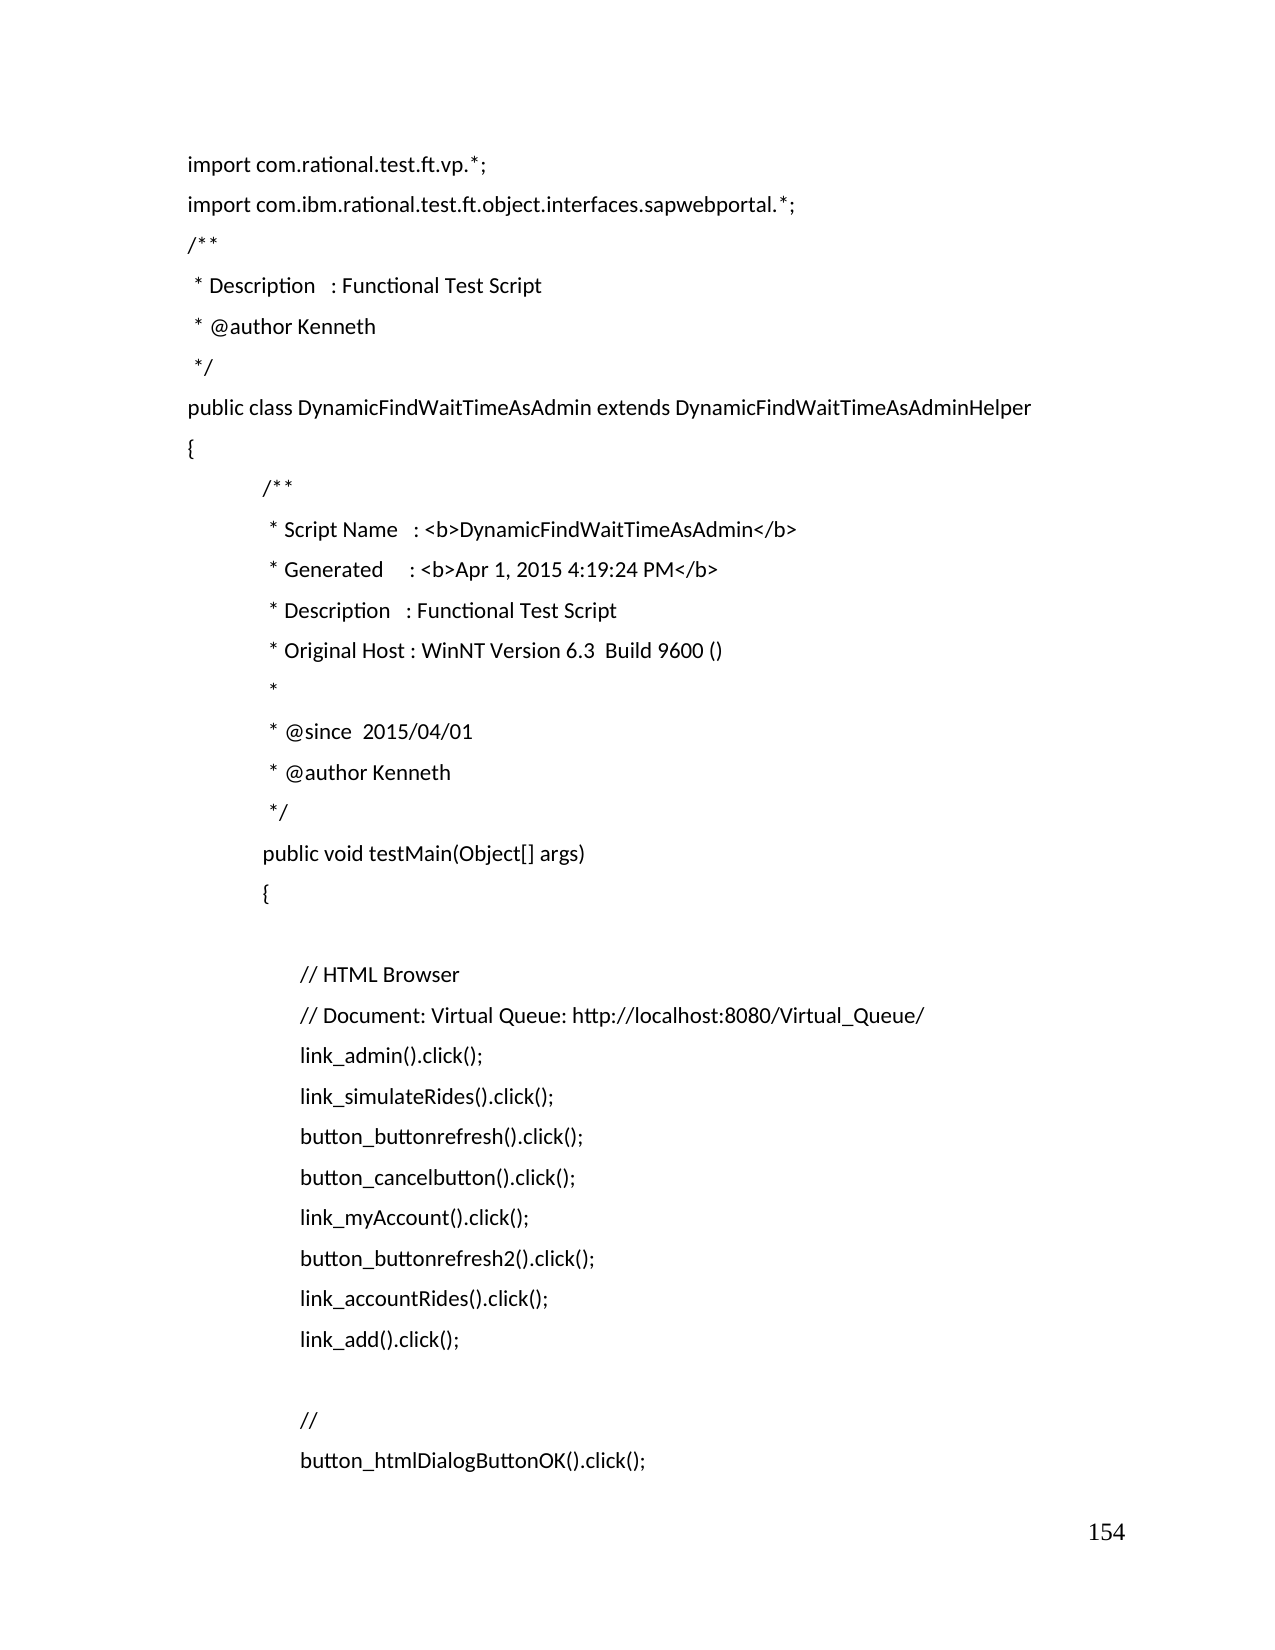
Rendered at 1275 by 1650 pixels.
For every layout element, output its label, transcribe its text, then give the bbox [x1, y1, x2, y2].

text public void testMain(Object[] args) [187, 839, 1125, 867]
text import com.rational.test.ft.vp.*; [187, 150, 1125, 178]
text */ [187, 798, 1125, 826]
text link_accountRides().click(); [187, 1284, 1125, 1313]
text */ [187, 353, 1125, 381]
text link_admin().click(); [187, 1041, 1125, 1069]
text button_buttonrefresh().click(); [187, 1122, 1125, 1151]
text * @author Kenneth [187, 312, 1125, 340]
text * @since 2015/04/01 [187, 717, 1125, 745]
text button_cancelbutton().click(); [187, 1163, 1125, 1191]
text * Generated : <b>Apr 1, 2015 4:19:24 PM</b> [187, 555, 1125, 583]
text link_simulateRides().click(); [187, 1082, 1125, 1110]
text * Description : Functional Test Script [187, 272, 1125, 299]
text import com.ibm.rational.test.ft.object.interfaces.sapwebportal.*; [187, 191, 1125, 218]
text /** [187, 474, 1125, 502]
text link_myAccount().click(); [187, 1203, 1125, 1232]
text link_add().click(); [187, 1325, 1125, 1353]
text // Document: Virtual Queue: http://localhost:8080/Virtual_Queue/ [187, 1001, 1125, 1029]
text // HTML Browser [187, 960, 1125, 988]
text * Script Name : <b>DynamicFindWaitTimeAsAdmin</b> [187, 515, 1125, 543]
text button_htmlDialogButtonOK().click(); [187, 1447, 1125, 1475]
text // [187, 1406, 1125, 1434]
text * @author Kenneth [187, 758, 1125, 786]
text * Original Host : WinNT Version 6.3 Build 9600 () [187, 636, 1125, 664]
text button_buttonrefresh2().click(); [187, 1244, 1125, 1272]
text public class DynamicFindWaitTimeAsAdmin extends DynamicFindWaitTimeAsAdminHelper [187, 393, 1125, 421]
text /** [187, 231, 1125, 259]
text { [187, 434, 1125, 462]
text * Description : Functional Test Script [187, 596, 1125, 624]
text { [187, 879, 1125, 907]
text * [187, 677, 1125, 705]
